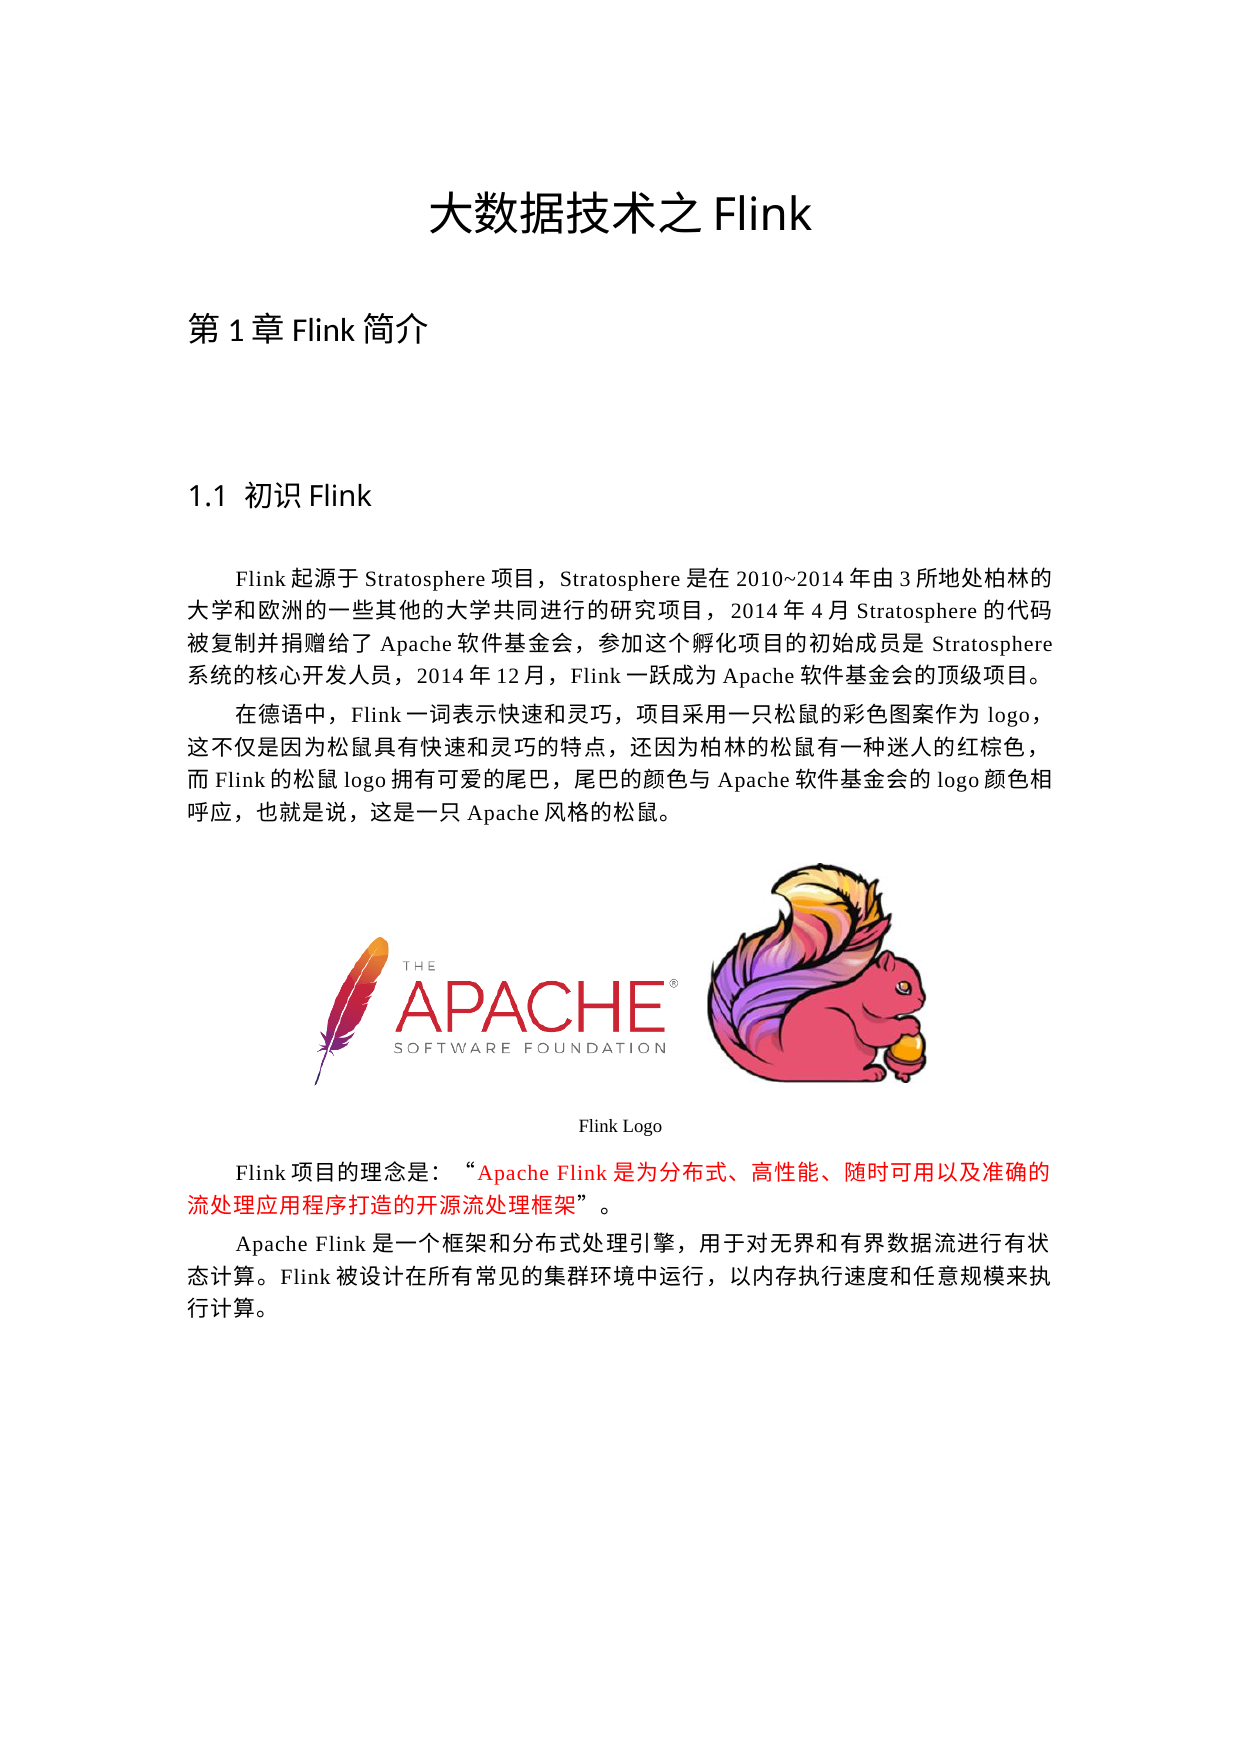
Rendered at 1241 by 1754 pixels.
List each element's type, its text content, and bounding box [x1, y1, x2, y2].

text Flink起源于Stratosphere项目，Stratosphere是在2010~2014年由3所地处柏林的大学和欧洲的一些其他的大学共同进行的研究项目，2014年4月Stratosphere的代码被复制并捐赠给了Apache软件基金会，参加这个孵化项目的初始成员是Stratosphere系统的核心开发人员，2014年12月，Flink一跃成为Apache软件基金会的顶级项目。 [187, 560, 1053, 690]
subtitle 1.1 初识Flink [187, 462, 1053, 527]
subtitle 第1章 Flink简介 [187, 295, 1053, 360]
text Apache Flink是一个框架和分布式处理引擎，用于对无界和有界数据流进行有状态计算。Flink被设计在所有常见的集群环境中运行，以内存执行速度和任意规模来执行计算。 [187, 1226, 1053, 1323]
picture [701, 858, 933, 1088]
text Flink Logo [187, 1109, 1053, 1142]
picture [307, 934, 680, 1088]
text Flink项目的理念是：“Apache Flink是为分布式、高性能、随时可用以及准确的流处理应用程序打造的开源流处理框架”。 [187, 1155, 1053, 1220]
text 大数据技术之Flink [187, 162, 1053, 259]
text 在德语中，Flink一词表示快速和灵巧，项目采用一只松鼠的彩色图案作为logo，这不仅是因为松鼠具有快速和灵巧的特点，还因为柏林的松鼠有一种迷人的红棕色，而Flink的松鼠logo拥有可爱的尾巴，尾巴的颜色与Apache软件基金会的logo颜色相呼应，也就是说，这是一只Apache风格的松鼠。 [187, 697, 1053, 827]
